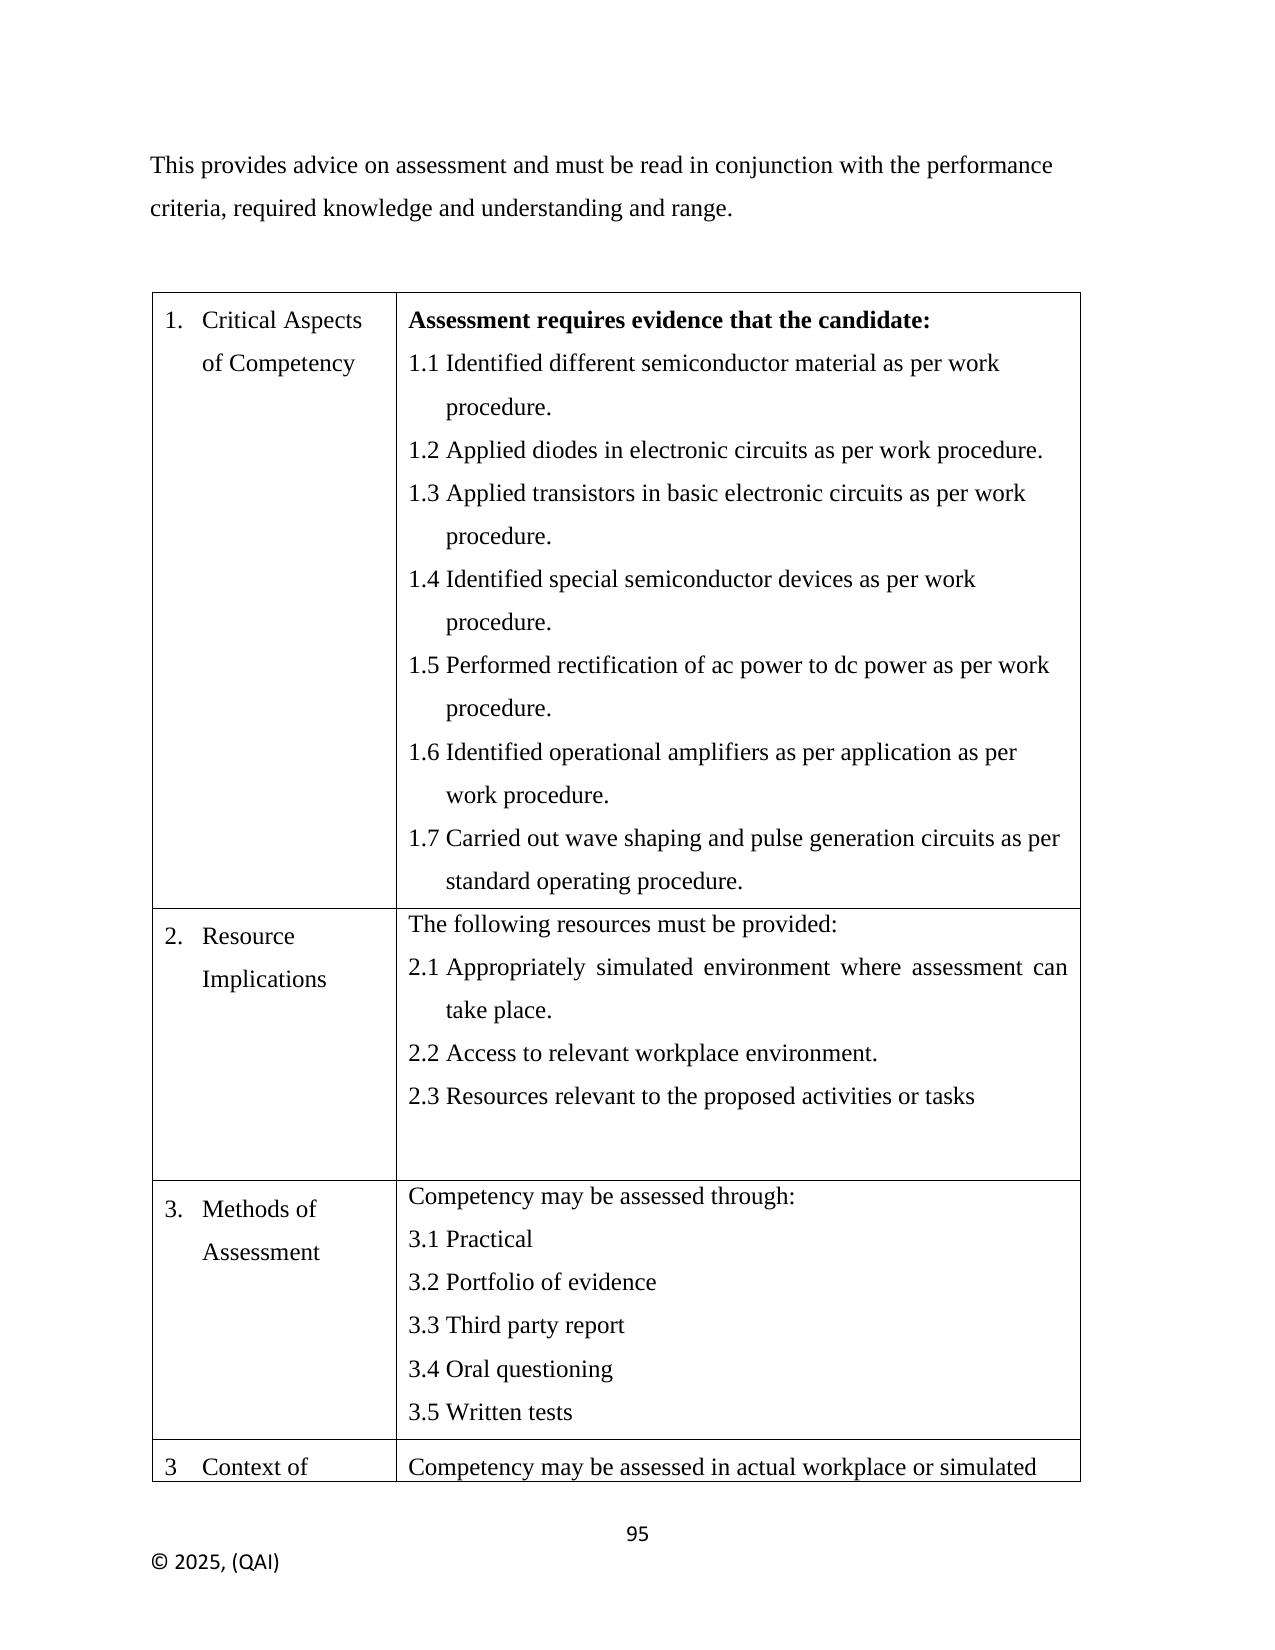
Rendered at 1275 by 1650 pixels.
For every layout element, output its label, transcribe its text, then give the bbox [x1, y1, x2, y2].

table_cell Competency may be assessed through: Practical Portfolio of evidence Third party report Oral questioning Written tests [397, 1181, 1080, 1439]
text This provides advice on assessment and must be read in conjunction with the performance criteria, required knowledge and understanding and range. [150, 150, 1125, 222]
table_header Critical Aspects of Competency [153, 293, 396, 908]
table_header Assessment requires evidence that the candidate: Identified different semiconductor material as per work procedure. Applied diodes in electronic circuits as per work procedure. Applied transistors in basic electronic circuits as per work procedure. Identified special semiconductor devices as per work procedure. Performed rectification of ac power to dc power as per work procedure. Identified operational amplifiers as per application as per work procedure. Carried out wave shaping and pulse generation circuits as per standard operating procedure. [397, 293, 1080, 908]
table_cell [153, 1440, 396, 1481]
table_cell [397, 1440, 1080, 1481]
table_cell Methods of Assessment [153, 1181, 396, 1439]
table_cell Resource Implications [153, 909, 396, 1180]
table_cell The following resources must be provided: Appropriately simulated environment where assessment can take place. Access to relevant workplace environment. Resources relevant to the proposed activities or tasks [397, 909, 1080, 1180]
